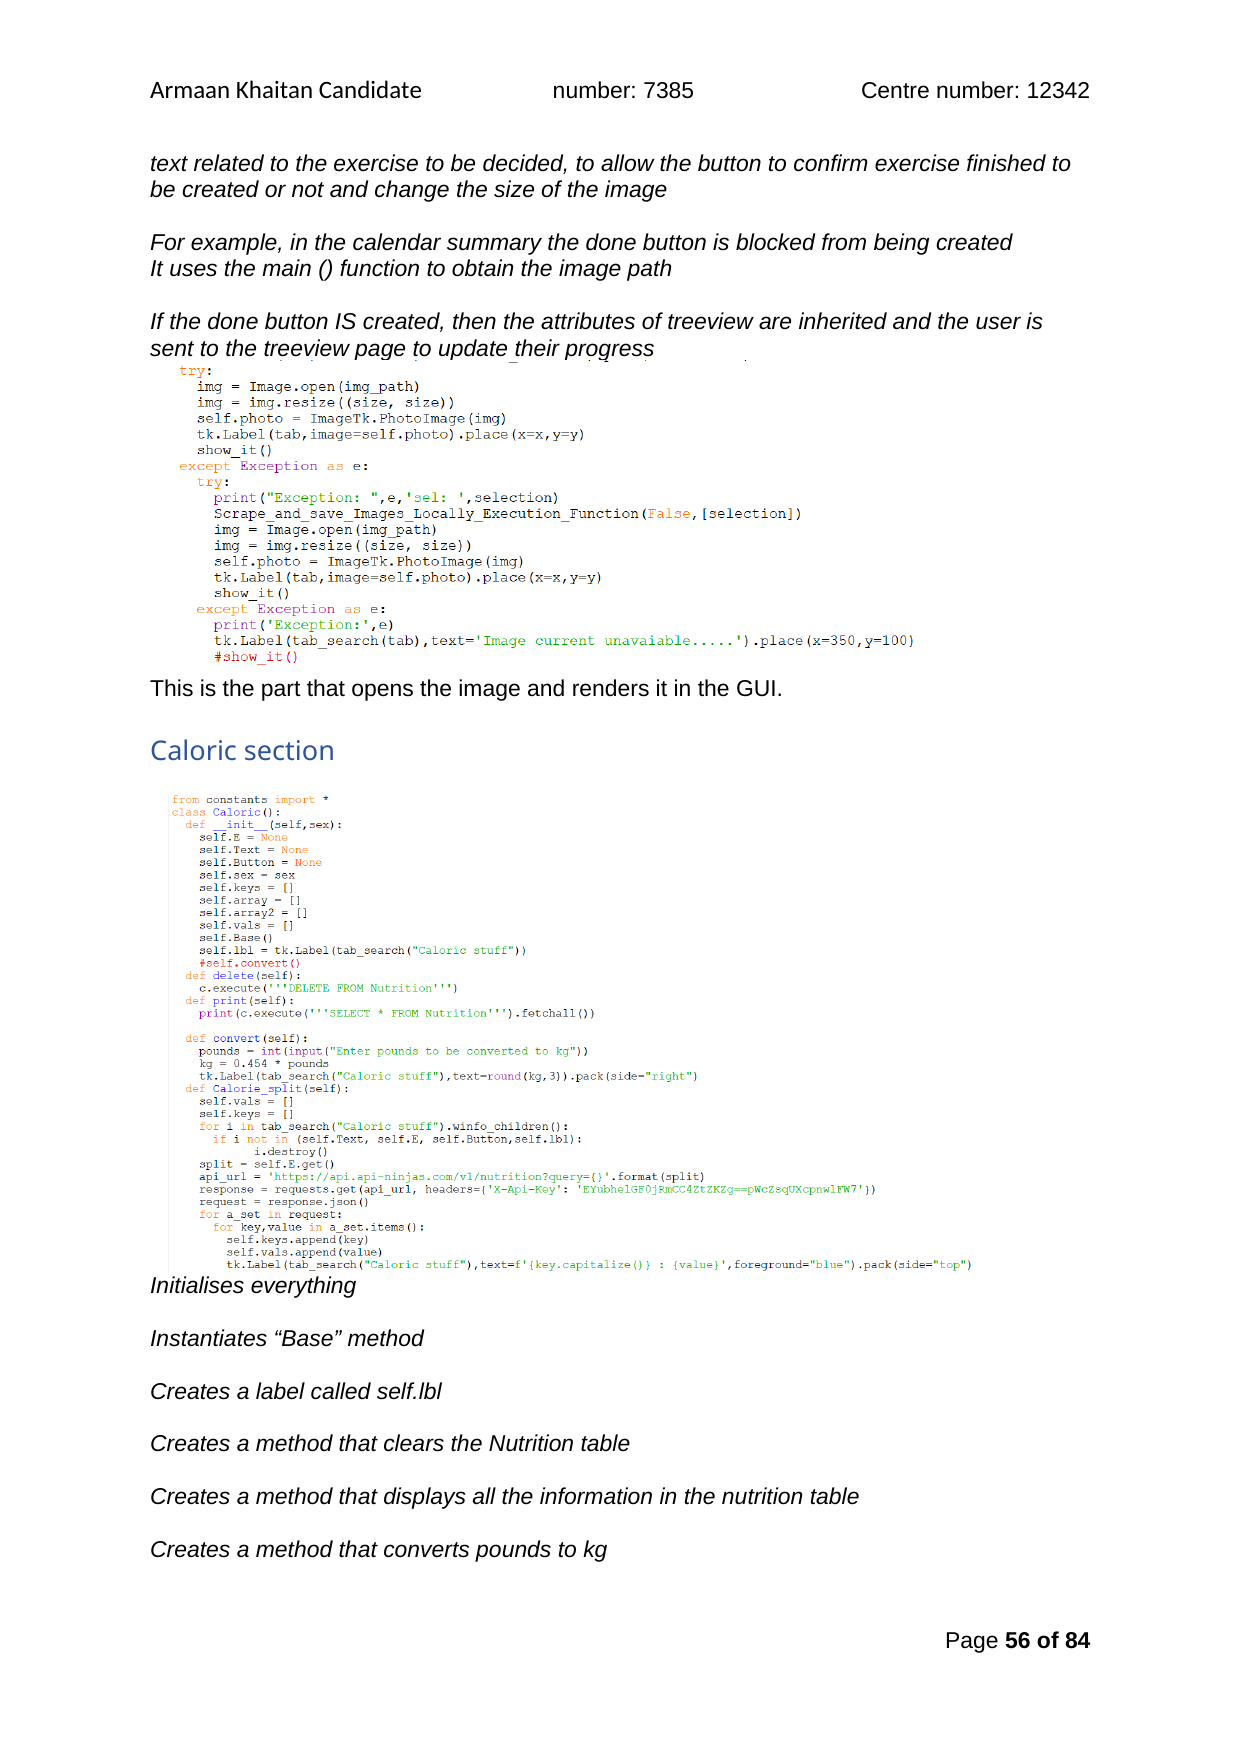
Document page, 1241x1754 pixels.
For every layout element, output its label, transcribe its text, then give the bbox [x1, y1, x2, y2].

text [150, 150, 1090, 203]
text For example, in the calendar summary the done button is blocked from being created [150, 229, 1090, 255]
text Creates a method that displays all the information in the nutrition table [150, 1483, 1090, 1509]
text It uses the main () function to obtain the image path [150, 255, 1090, 282]
text Initialises everything [150, 1272, 1090, 1298]
text Creates a label called self.lbl [150, 1378, 1090, 1404]
text Instantiates “Base” method [150, 1325, 1090, 1351]
text This is the part that opens the image and renders it in the GUI. [150, 675, 1090, 701]
text If the done button IS created, then the attributes of treeview are inherited and the user is sent to the treeview page to update their progress [150, 308, 1090, 361]
subtitle Caloric section [150, 732, 1090, 769]
text Creates a method that clears the Nutrition table [150, 1430, 1090, 1457]
text Creates a method that converts pounds to kg [150, 1536, 1090, 1562]
